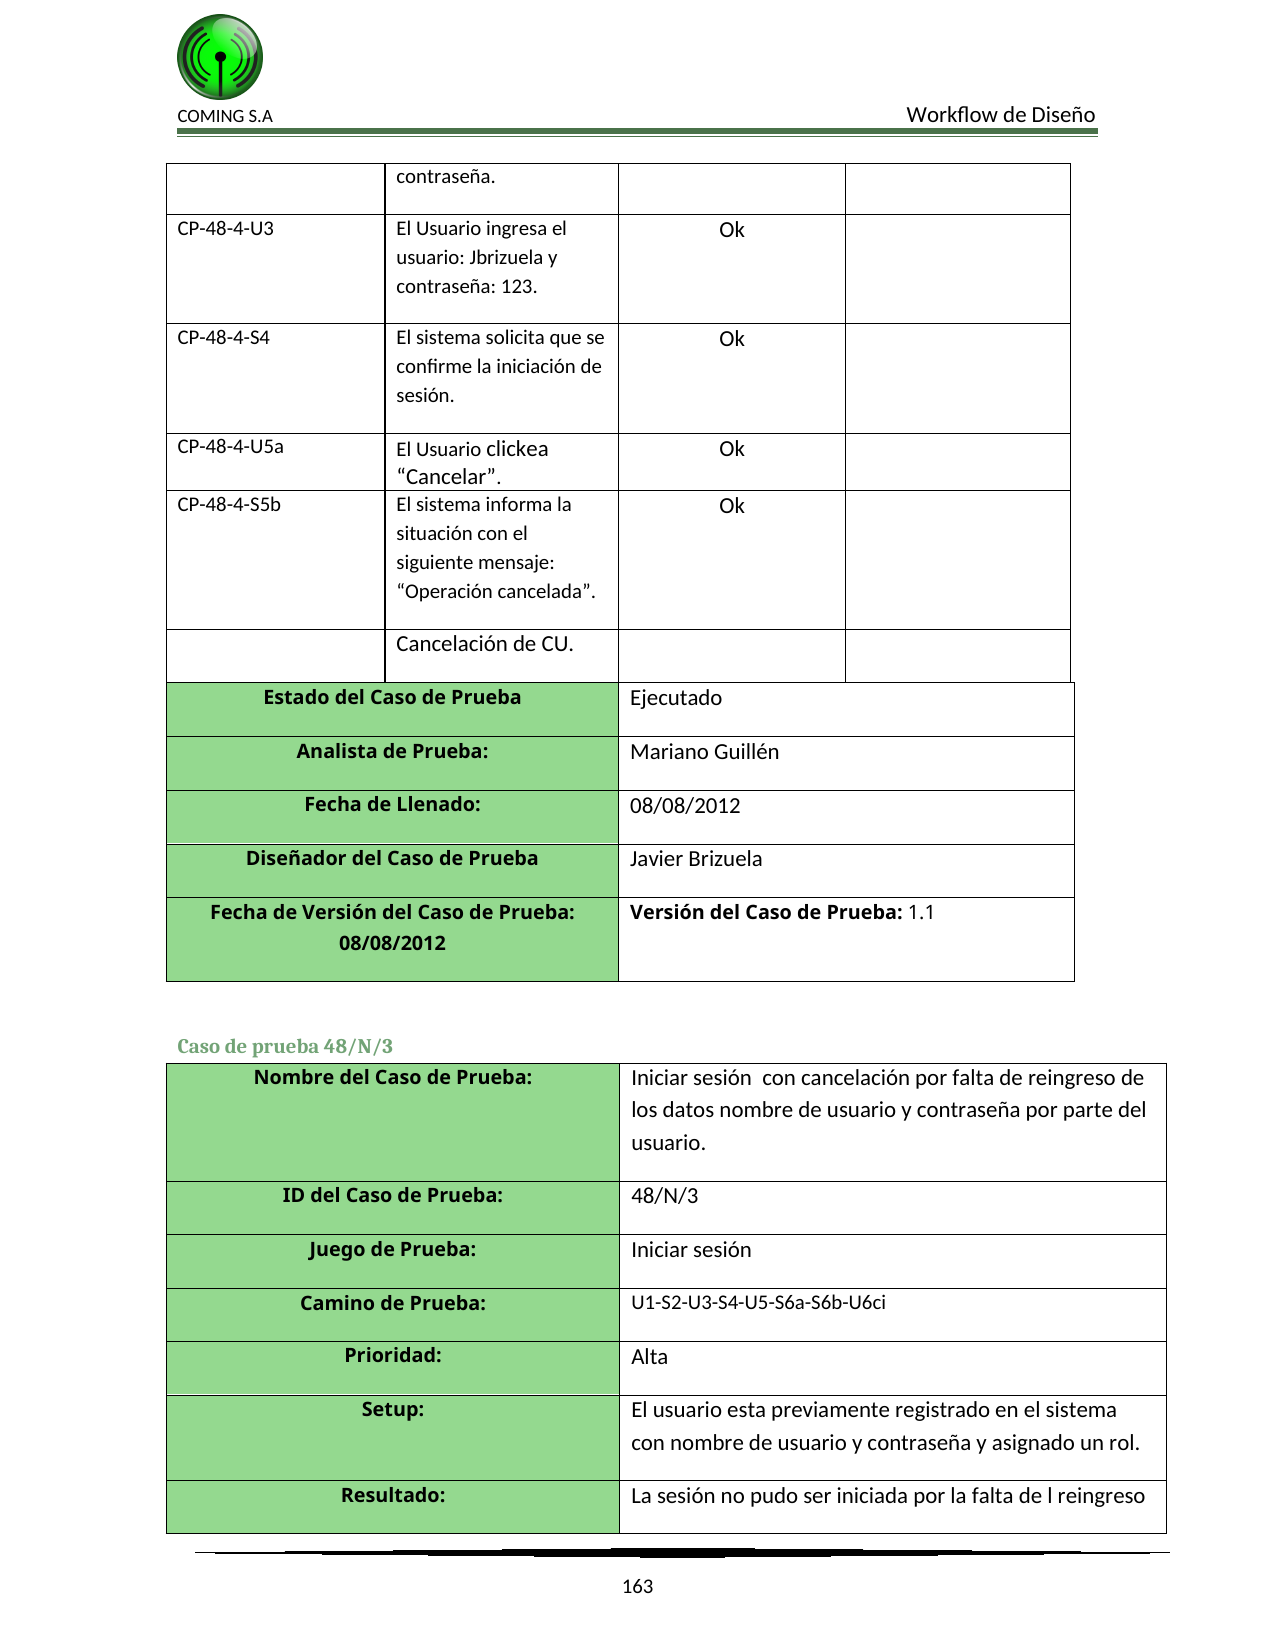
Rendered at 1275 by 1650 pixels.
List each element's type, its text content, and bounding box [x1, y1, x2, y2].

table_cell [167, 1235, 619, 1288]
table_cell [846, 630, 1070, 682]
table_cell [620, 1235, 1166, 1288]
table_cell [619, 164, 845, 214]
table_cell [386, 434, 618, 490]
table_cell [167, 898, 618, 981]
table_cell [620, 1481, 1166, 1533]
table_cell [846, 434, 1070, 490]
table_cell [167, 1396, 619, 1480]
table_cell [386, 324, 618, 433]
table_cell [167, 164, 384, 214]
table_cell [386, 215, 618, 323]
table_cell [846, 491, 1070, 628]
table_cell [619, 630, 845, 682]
picture [177, 14, 263, 100]
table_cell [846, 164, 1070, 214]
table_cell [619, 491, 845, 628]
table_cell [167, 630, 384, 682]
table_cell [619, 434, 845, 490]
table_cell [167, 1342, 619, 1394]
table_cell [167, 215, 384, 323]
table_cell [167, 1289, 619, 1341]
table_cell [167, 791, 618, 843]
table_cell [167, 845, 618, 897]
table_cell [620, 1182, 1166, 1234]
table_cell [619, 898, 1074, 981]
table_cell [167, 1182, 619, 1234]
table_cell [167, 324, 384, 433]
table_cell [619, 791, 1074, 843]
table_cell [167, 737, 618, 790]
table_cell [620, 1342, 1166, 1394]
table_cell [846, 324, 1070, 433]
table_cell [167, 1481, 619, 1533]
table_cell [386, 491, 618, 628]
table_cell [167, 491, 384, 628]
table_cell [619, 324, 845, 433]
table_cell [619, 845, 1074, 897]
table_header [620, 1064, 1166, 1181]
subtitle Caso de prueba 48/N/3 [177, 1035, 1098, 1059]
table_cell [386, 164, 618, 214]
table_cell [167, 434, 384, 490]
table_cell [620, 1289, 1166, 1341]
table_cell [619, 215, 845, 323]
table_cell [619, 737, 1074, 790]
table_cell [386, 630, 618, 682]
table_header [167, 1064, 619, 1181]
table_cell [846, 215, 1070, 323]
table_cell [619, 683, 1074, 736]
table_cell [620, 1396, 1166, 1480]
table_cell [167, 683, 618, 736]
